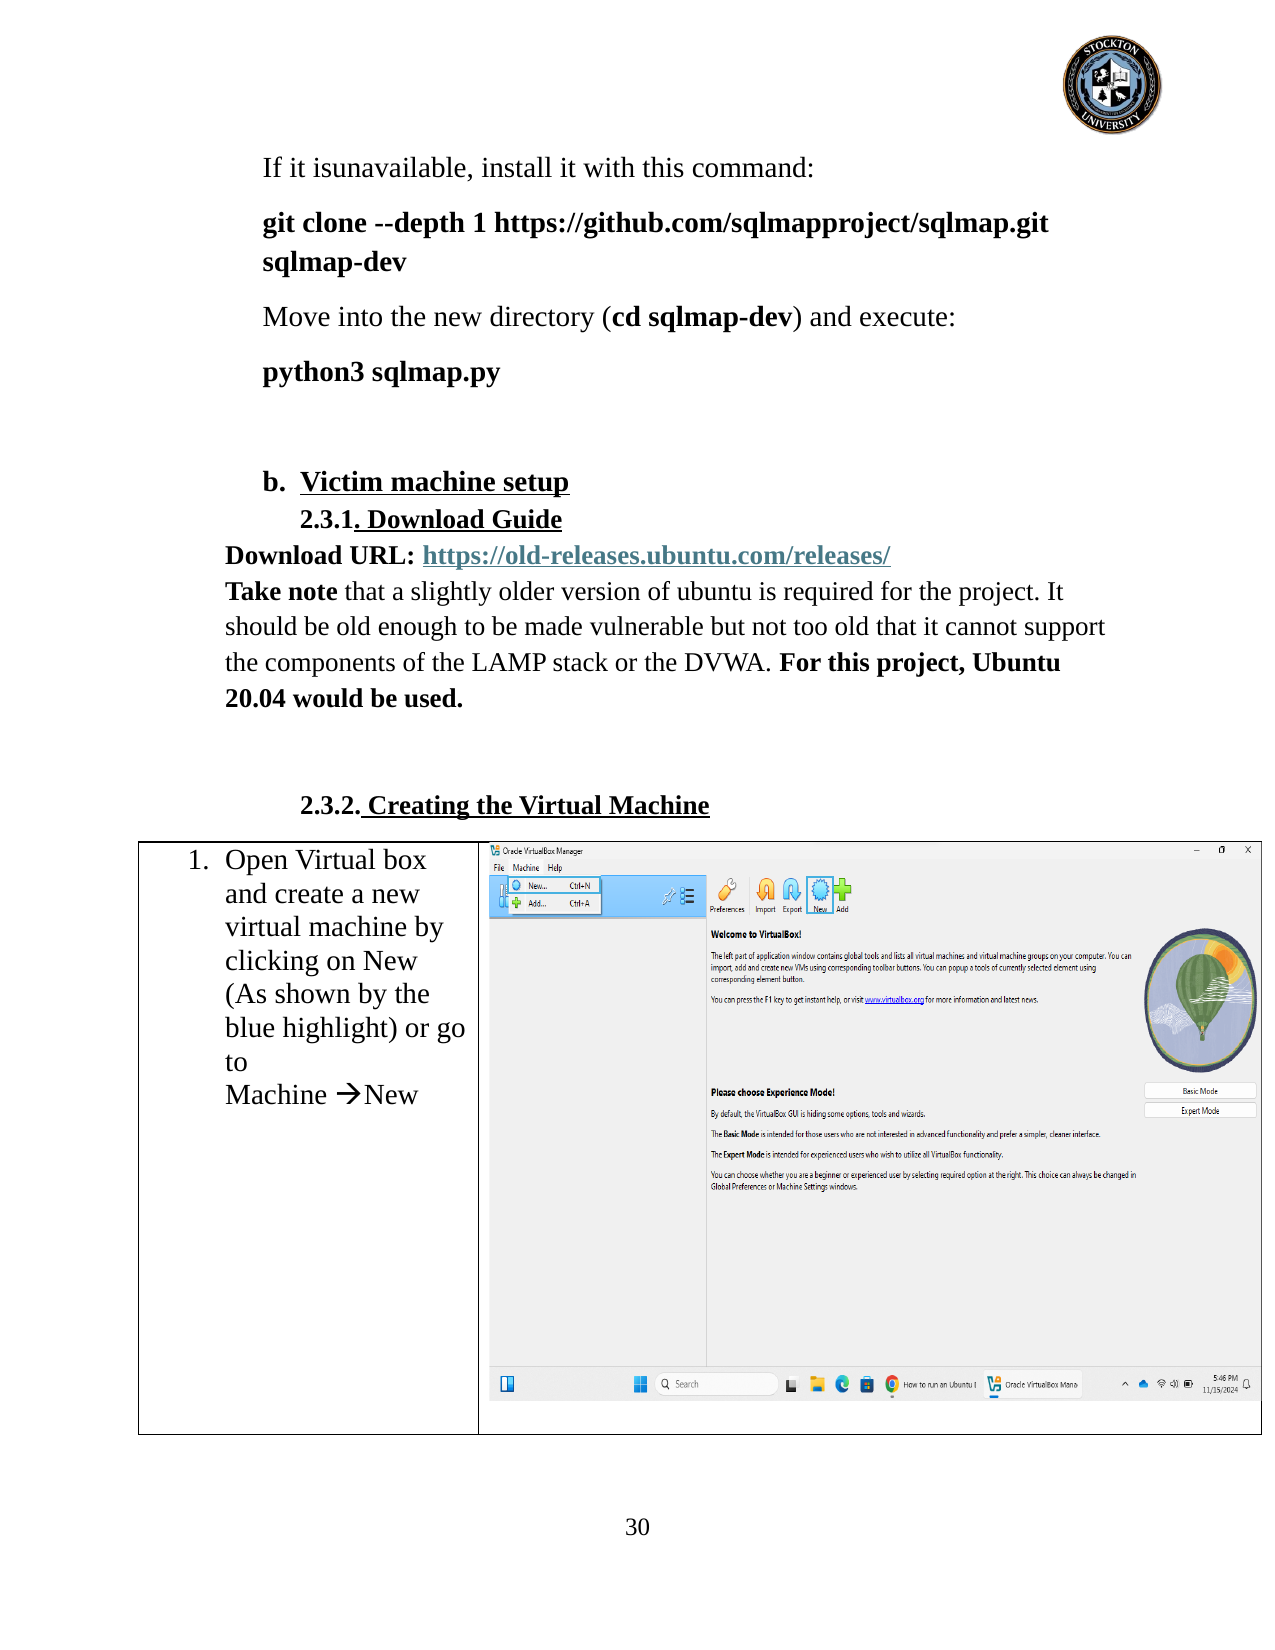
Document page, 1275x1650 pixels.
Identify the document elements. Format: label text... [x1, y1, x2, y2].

list Download URL: https://old-releases.ubuntu.com/releases/ [225, 539, 1125, 570]
picture [489, 842, 1262, 1401]
list Take note that a slightly older version of ubuntu is required for the project. It should be old enough to be made vulnerable but not too old that it cannot support the components of the LAMP stack or the DVWA. For this project, Ubuntu 20.04 would be used. [225, 574, 1125, 713]
text python3 sqlmap.py [262, 354, 1125, 388]
picture [1062, 35, 1163, 135]
table_header [479, 843, 1261, 1434]
text Move into the new directory (cd sqlmap-dev) and execute: [262, 299, 1125, 332]
list 2.3.2. Creating the Virtual Machine [225, 789, 1125, 820]
text git clone --depth 1 https://github.com/sqlmapproject/sqlmap.git sqlmap-dev [262, 205, 1125, 277]
list Victim machine setup [262, 464, 1125, 498]
text If it isunavailable, install it with this command: [262, 150, 1125, 183]
table_header Open Virtual box and create a new virtual machine by clicking on New (As shown by the blue highlight) or go to Machine New [139, 843, 478, 1434]
list 2.3.1. Download Guide [225, 503, 1125, 534]
